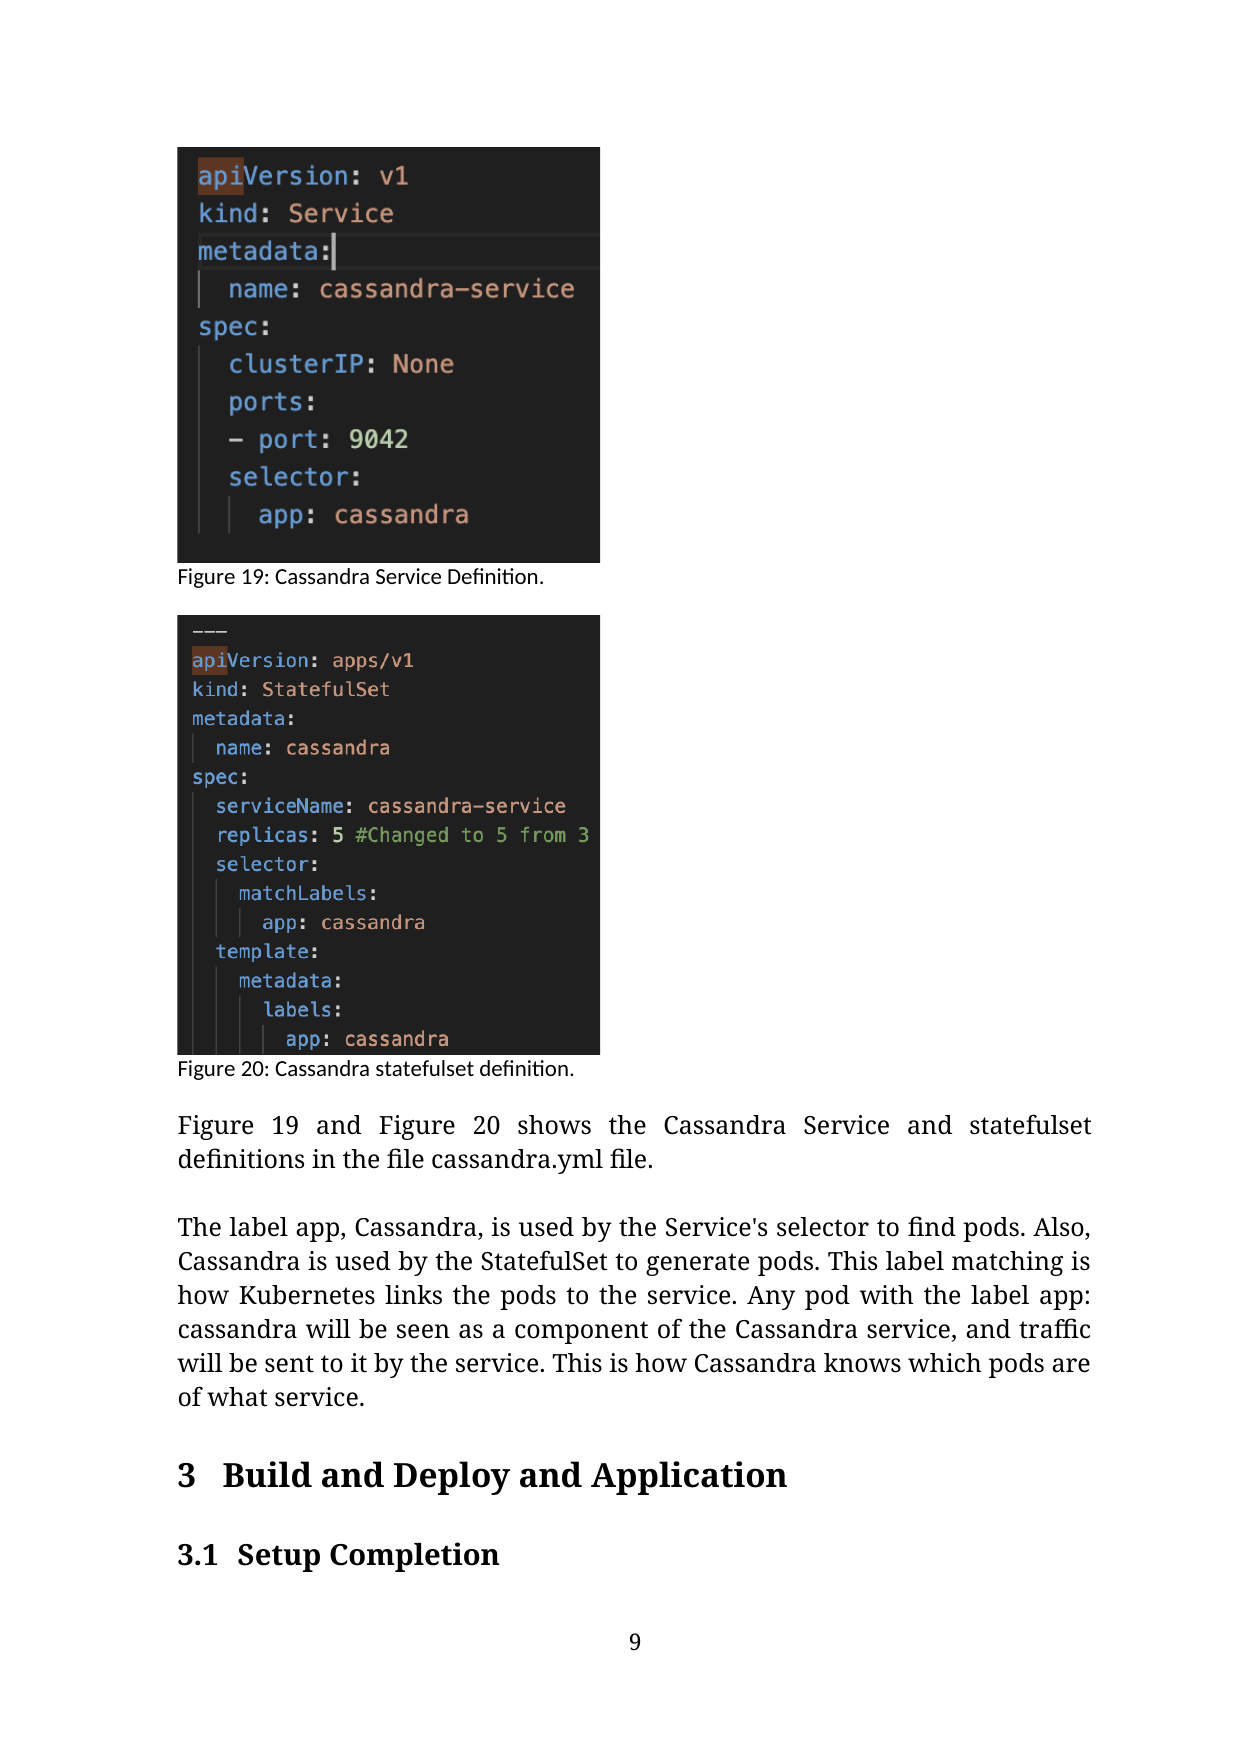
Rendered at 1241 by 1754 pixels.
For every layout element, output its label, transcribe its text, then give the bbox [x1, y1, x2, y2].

picture [177, 615, 601, 1055]
text Figure 19 and Figure 20 shows the Cassandra Service and statefulset definitions in the file cassandra.yml file. [177, 1107, 1092, 1176]
subtitle Build and Deploy and Application [177, 1451, 1092, 1497]
subtitle Setup Completion [177, 1534, 1034, 1574]
text The label app, Cassandra, is used by the Service's selector to find pods. Also, Cassandra is used by the StatefulSet to generate pods. This label matching is how Kubernetes links the pods to the service. Any pod with the label app: cassandra will be seen as a component of the Cassandra service, and traffic will be sent to it by the service. This is how Cassandra knows which pods are of what service. [177, 1209, 1092, 1414]
text Figure 20: Cassandra statefulset definition. [177, 1054, 1092, 1082]
text Figure 19: Cassandra Service Definition. [177, 562, 1092, 590]
picture [177, 147, 601, 563]
